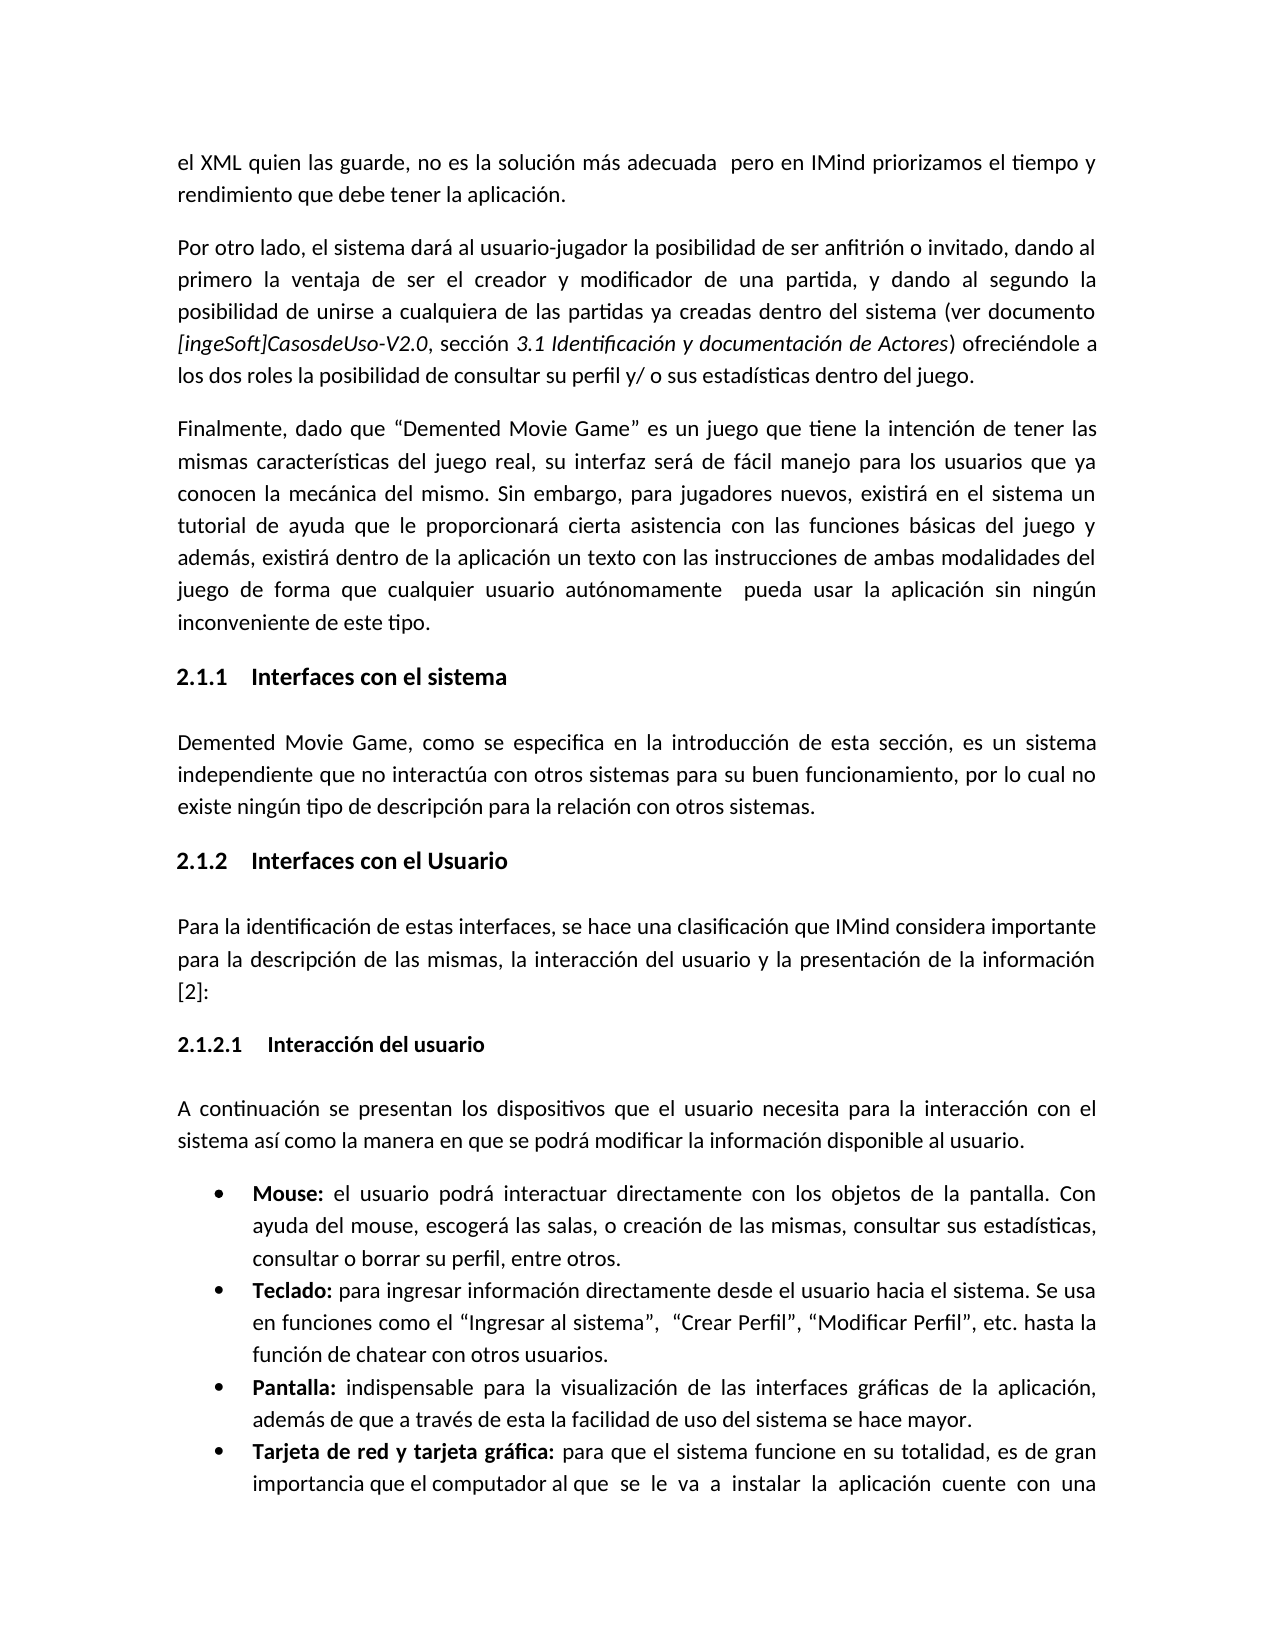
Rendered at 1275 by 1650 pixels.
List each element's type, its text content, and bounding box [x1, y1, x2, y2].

subtitle Interfaces con el Usuario [176, 845, 1098, 876]
list Teclado: para ingresar información directamente desde el usuario hacia el sistema. Se usa en funciones como el “Ingresar al sistema”, “Crear Perfil”, “Modificar Perfil”, etc. hasta la función de chatear con otros usuarios. [215, 1276, 1098, 1368]
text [177, 148, 1098, 208]
text A continuación se presentan los dispositivos que el usuario necesita para la interacción con el sistema así como la manera en que se podrá modificar la información disponible al usuario. [177, 1094, 1098, 1154]
subtitle Interacción del usuario [177, 1030, 1098, 1058]
text Finalmente, dado que “Demented Movie Game” es un juego que tiene la intención de tener las mismas características del juego real, su interfaz será de fácil manejo para los usuarios que ya conocen la mecánica del mismo. Sin embargo, para jugadores nuevos, existirá en el sistema un tutorial de ayuda que le proporcionará cierta asistencia con las funciones básicas del juego y además, existirá dentro de la aplicación un texto con las instrucciones de ambas modalidades del juego de forma que cualquier usuario autónomamente pueda usar la aplicación sin ningún inconveniente de este tipo. [177, 414, 1098, 636]
text Demented Movie Game, como se especifica en la introducción de esta sección, es un sistema independiente que no interactúa con otros sistemas para su buen funcionamiento, por lo cual no existe ningún tipo de descripción para la relación con otros sistemas. [177, 728, 1098, 820]
list Pantalla: indispensable para la visualización de las interfaces gráficas de la aplicación, además de que a través de esta la facilidad de uso del sistema se hace mayor. [215, 1373, 1098, 1433]
list Mouse: el usuario podrá interactuar directamente con los objetos de la pantalla. Con ayuda del mouse, escogerá las salas, o creación de las mismas, consultar sus estadísticas, consultar o borrar su perfil, entre otros. [215, 1179, 1098, 1272]
text Para la identificación de estas interfaces, se hace una clasificación que IMind considera importante para la descripción de las mismas, la interacción del usuario y la presentación de la información [2]: [177, 912, 1098, 1005]
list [215, 1437, 1098, 1497]
text Por otro lado, el sistema dará al usuario-jugador la posibilidad de ser anfitrión o invitado, dando al primero la ventaja de ser el creador y modificador de una partida, y dando al segundo la posibilidad de unirse a cualquiera de las partidas ya creadas dentro del sistema (ver documento [ingeSoft]CasosdeUso-V2.0, sección 3.1 Identificación y documentación de Actores) ofreciéndole a los dos roles la posibilidad de consultar su perfil y/ o sus estadísticas dentro del juego. [177, 233, 1098, 389]
subtitle Interfaces con el sistema [176, 661, 1098, 691]
